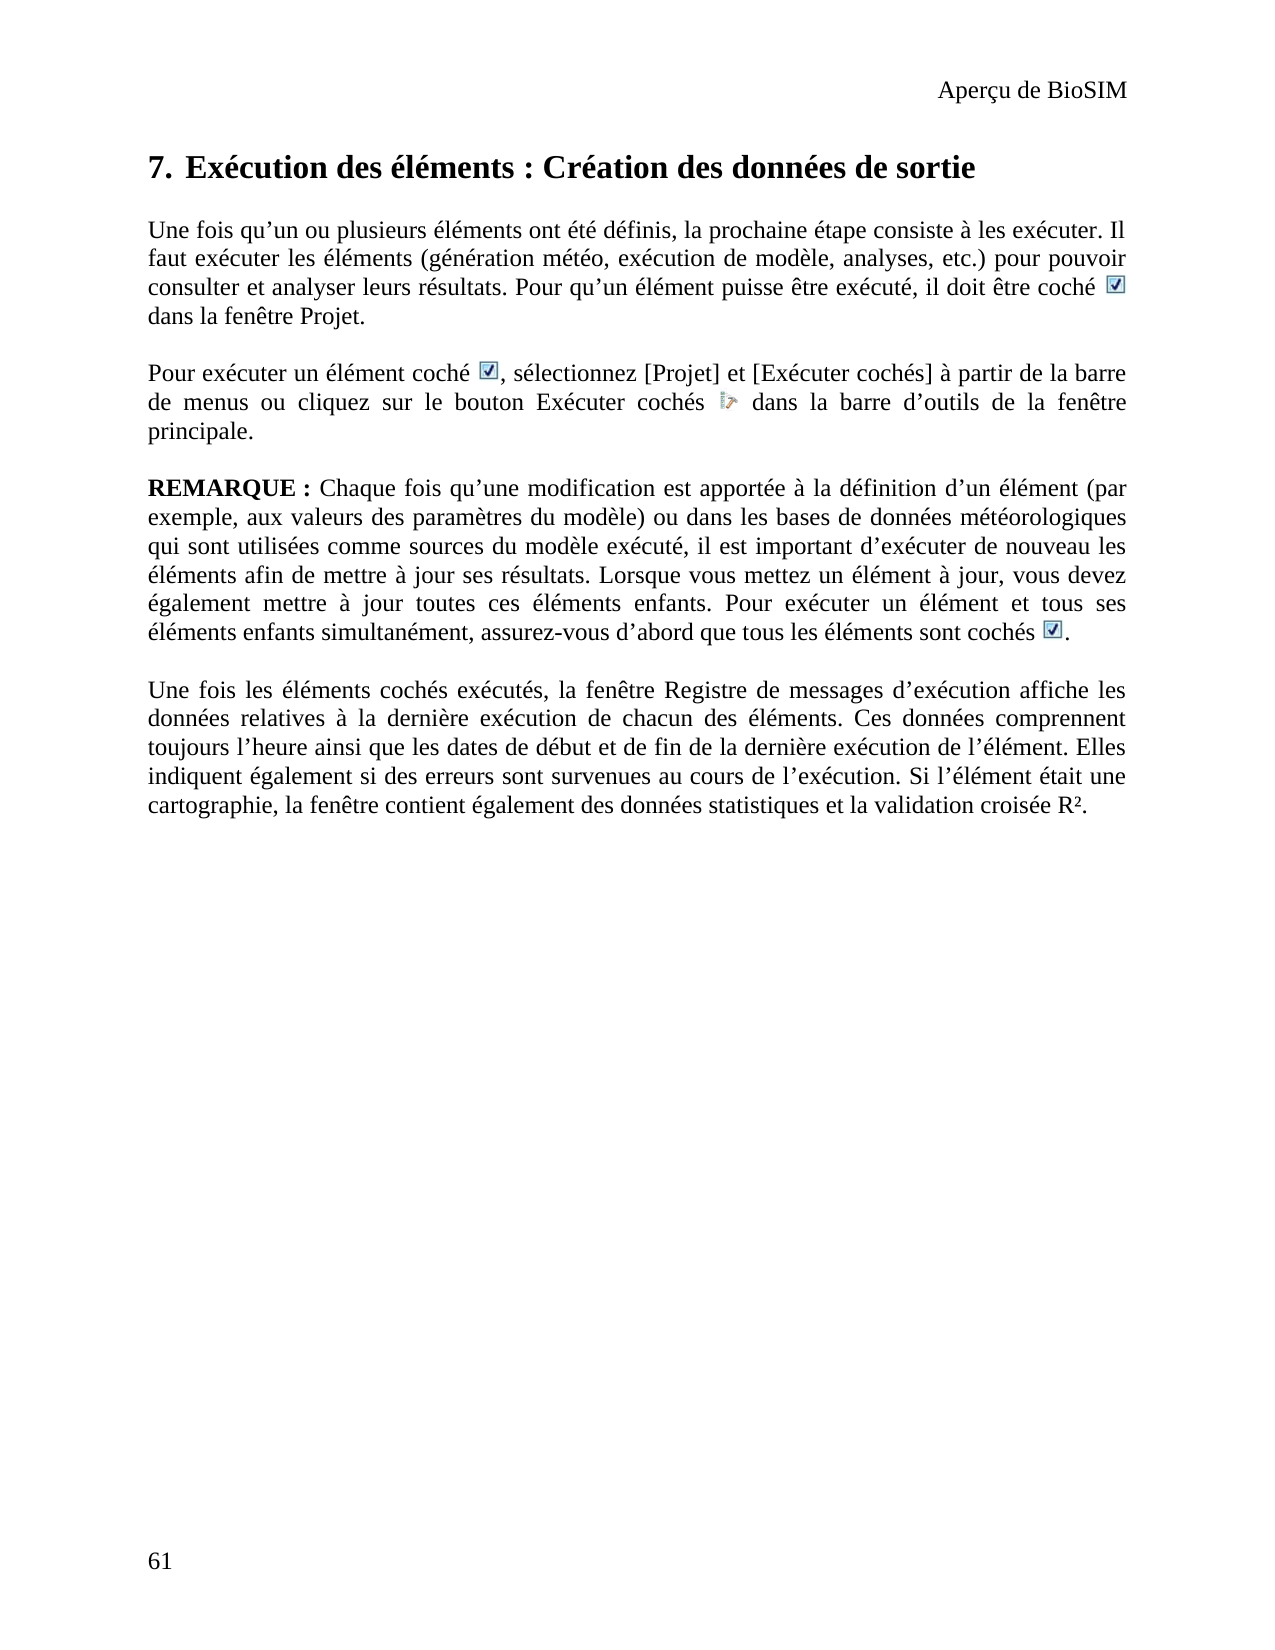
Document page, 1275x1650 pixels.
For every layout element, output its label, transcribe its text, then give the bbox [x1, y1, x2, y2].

text Une fois qu’un ou plusieurs éléments ont été définis, la prochaine étape consiste à les exécuter. Il faut exécuter les éléments (, analyses, etc.) pour pouvoir consulter et analyser leurs résultats. Pour qu’un élément puisse être exécuté, il doit être coché dans [148, 215, 1127, 330]
picture [477, 359, 501, 382]
text REMARQUE : Chaque fois qu’une modification est apportée à la définition d’un(par exemple, aux valeurs des paramètres du modèle) ou dans les bases de données météorologiques qui sont utilisées comme sources du modèle exécuté, il est important d’exécuter de nouveau afin de mettre à jour ses résultats. Lorsque vous mettez unà jour, vous devez également mettre à jour toutes . Pour exécuter unet tous ses éléments enfants simultanément, assurez-vous d’abord que éléments sont cochés . [148, 473, 1127, 646]
picture [1041, 618, 1065, 641]
picture [717, 388, 740, 411]
text Une fois les éléments cochés exécutés, de messages d’exécution affiche les données relatives à la dernière exécution de chacun des éléments. Ces données comprennent toujours l’heure ainsi que les dates de début et de fin de la dernière exécution de l’élément. Elles indiquent également si des erreurs sont survenues au cours de l’exécution. Si l’élément était une cartographie, la fenêtre contient également des données statistiques et la validation croisée R². [148, 675, 1127, 818]
subtitle Exécution des éléments : Création de données de sortie [148, 148, 1127, 186]
text Pour exécuter un élément coché , sélectionnez [Projet] et [Exécuter cochés] à partir de la barre de menus ou cliquez sur le bouton Exécuter cochés dans la barre d’outils de la fenêtre principale. [148, 358, 1127, 445]
picture [1104, 273, 1128, 296]
